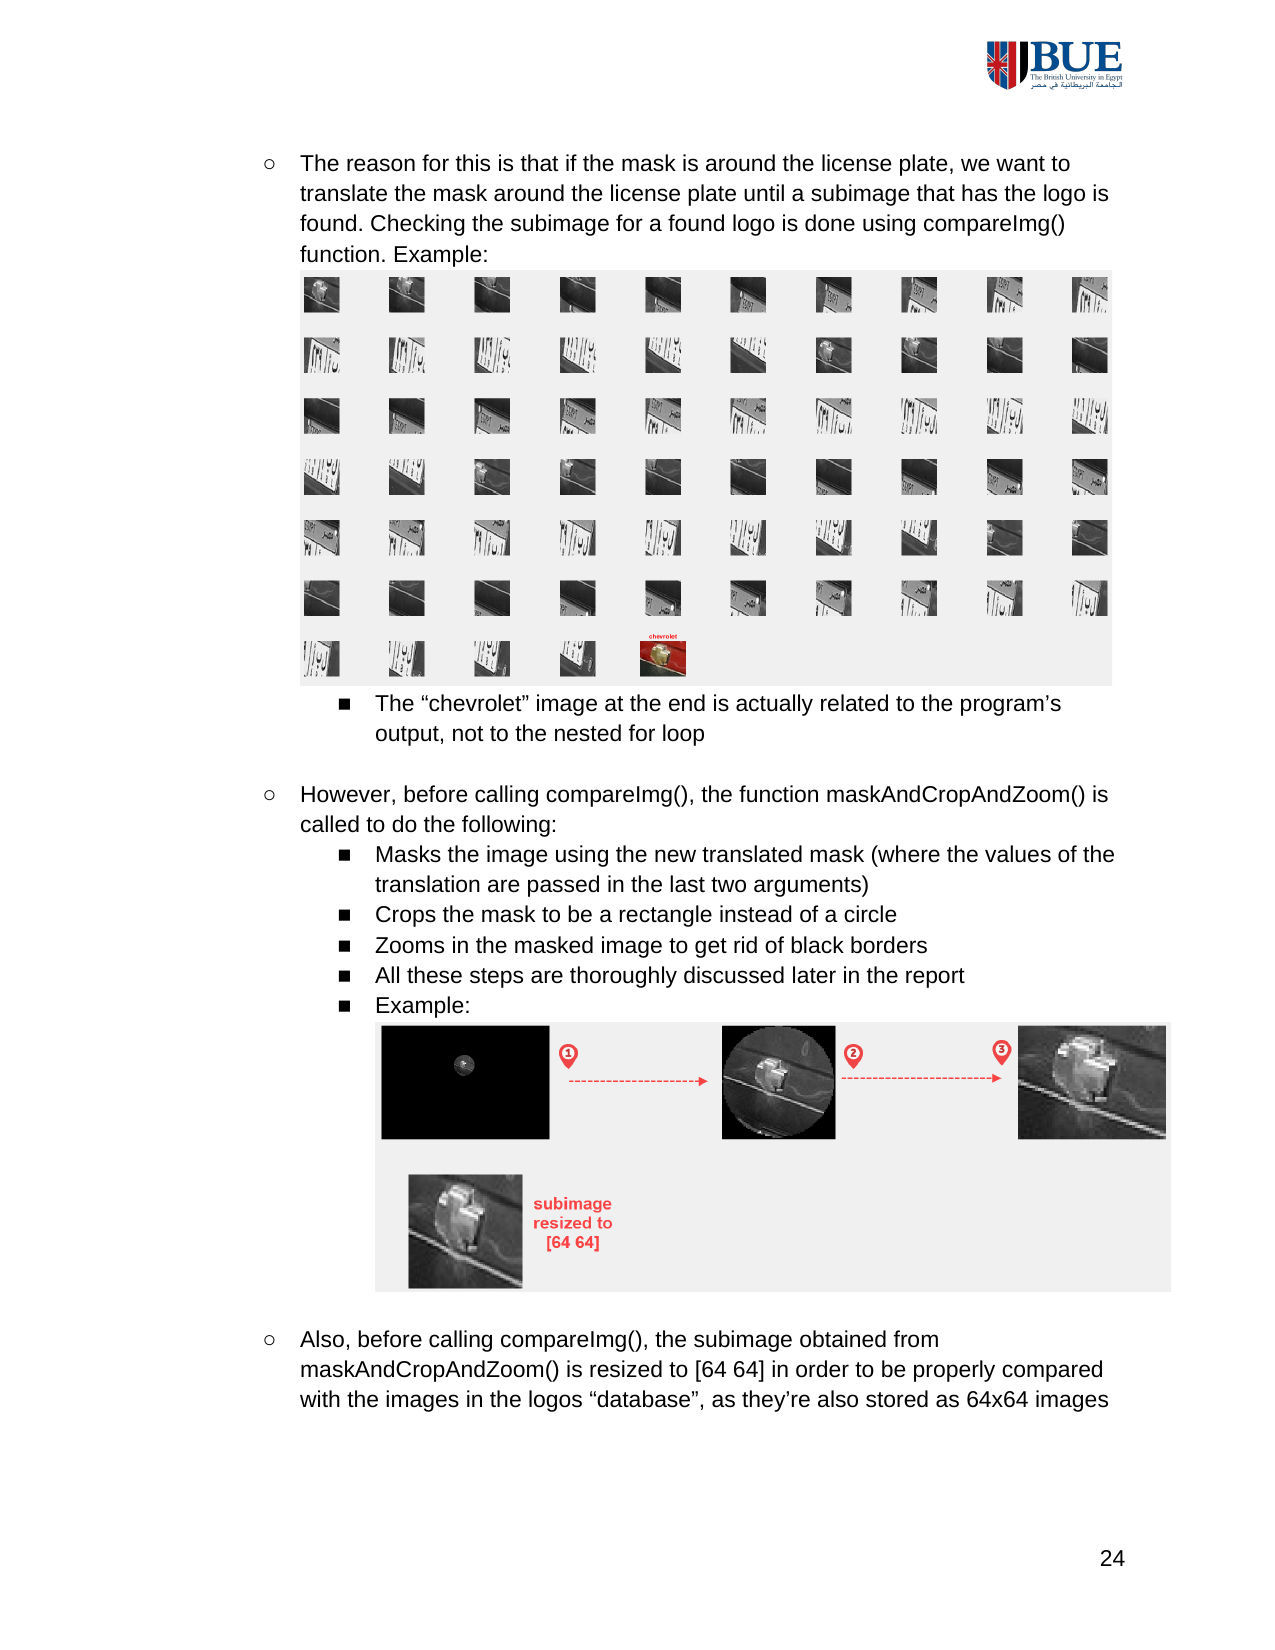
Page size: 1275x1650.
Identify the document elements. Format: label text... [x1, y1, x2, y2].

list Also, before calling compareImg(), the subimage obtained from maskAndCropAndZoom() is resized to [64 64] in order to be properly compared with the images in the logos “database”, as they’re also stored as 64x64 images [262, 1326, 1125, 1442]
list All these steps are thoroughly discussed later in the report [337, 962, 1125, 988]
picture [986, 15, 1125, 114]
list The “chevrolet” image at the end is actually related to the program’s output, not to the nested for loop [337, 690, 1125, 777]
list However, before calling compareImg(), the function maskAndCropAndZoom() is called to do the following: [262, 781, 1125, 837]
list Crops the mask to be a rectangle instead of a circle [337, 901, 1125, 928]
list Zooms in the masked image to get rid of black borders [337, 932, 1125, 958]
list Masks the image using the new translated mask (where the values of the translation are passed in the last two arguments) [337, 841, 1125, 897]
picture [375, 1022, 1172, 1292]
picture [300, 270, 1113, 686]
